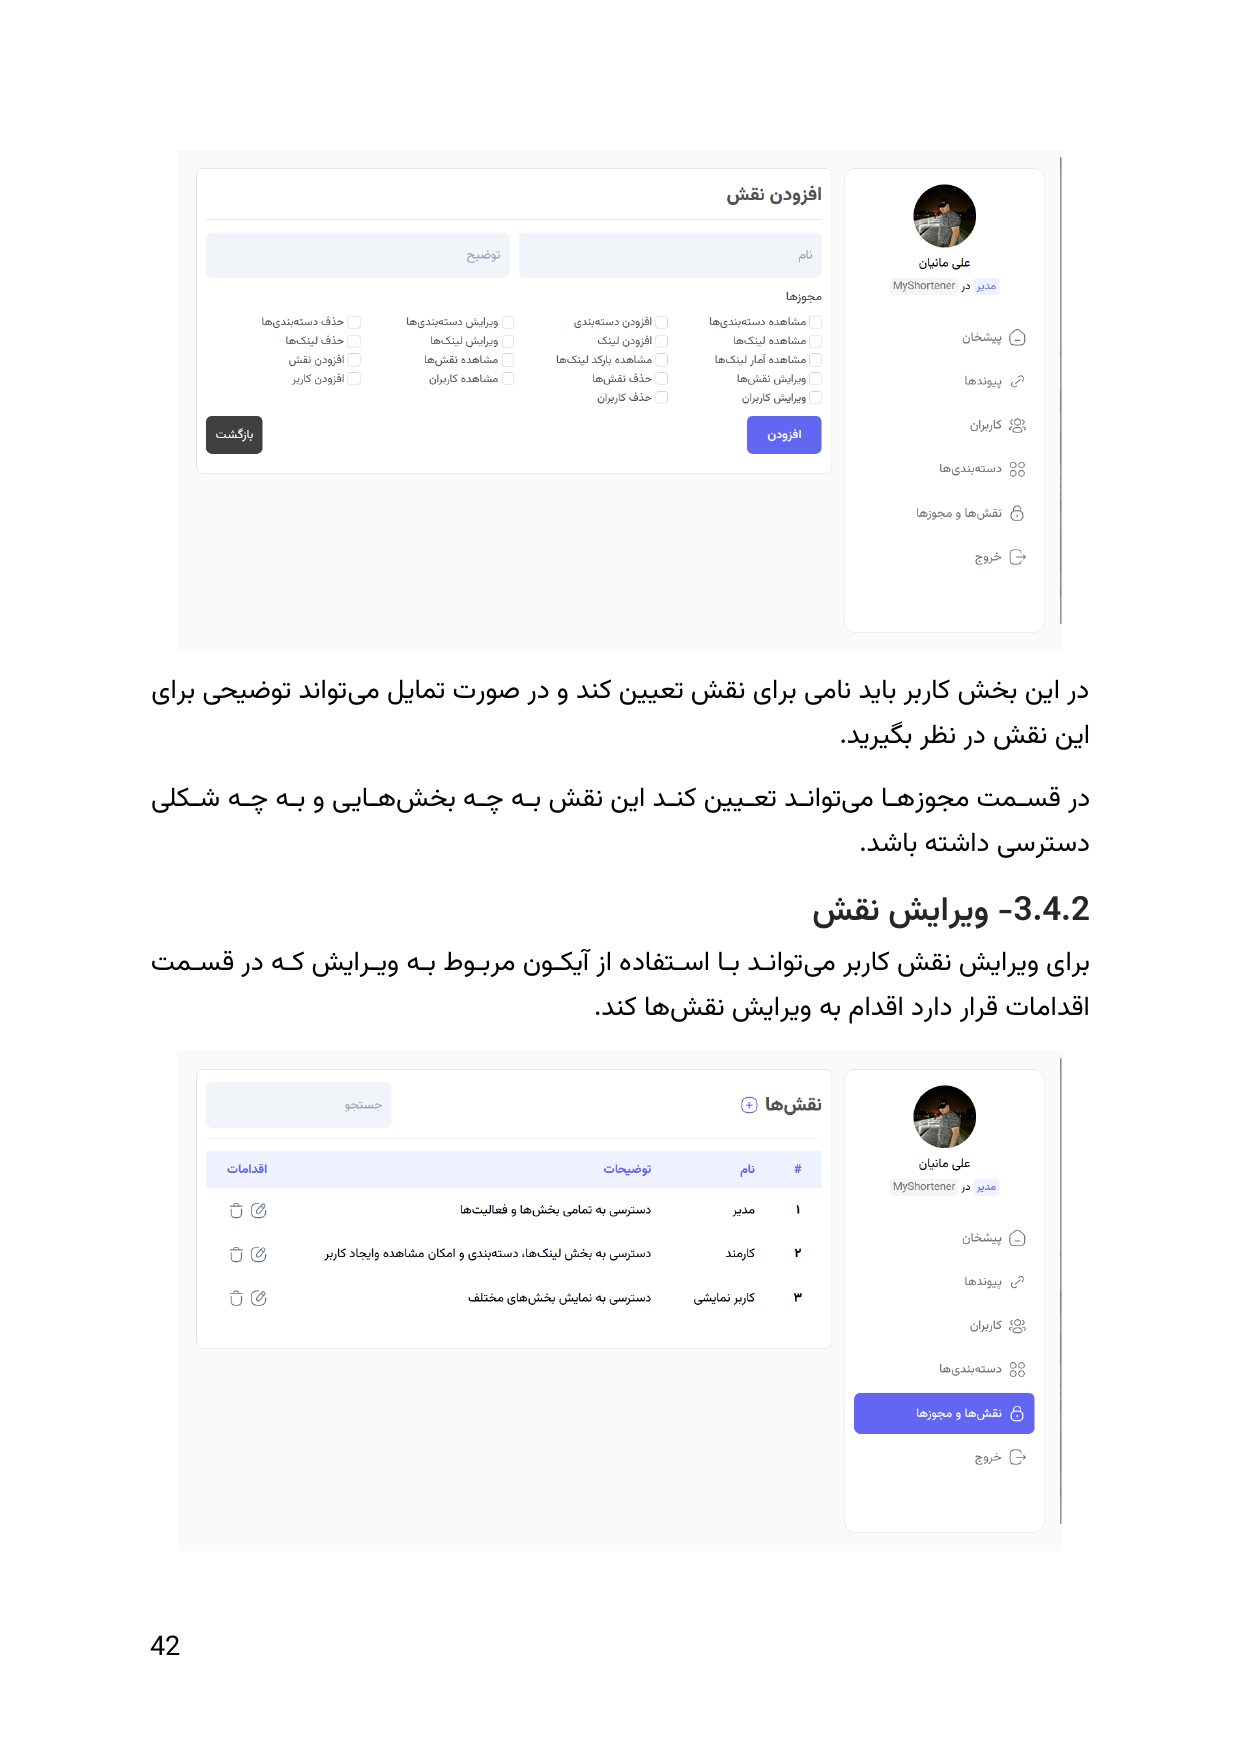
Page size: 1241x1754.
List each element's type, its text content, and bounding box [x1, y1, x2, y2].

text در این بخش کاربر باید نامی برای نقش تعیین کند و در صورت تمایل می‌تواند توضیحی برای این نقش در نظر بگیرید. [150, 670, 1090, 758]
text برای ویرایش نقش کاربر می‌تواند با استفاده از آیکون مربوط به ویرایش که در قسمت اقدامات قرار دارد اقدام به ویرایش نقش‌ها کند. [150, 942, 1090, 1030]
text در قسمت مجوزها می‌تواند تعیین کند این نقش به چه بخش‌هایی و به چه شکلی دسترسی داشته باشد. [150, 778, 1090, 866]
subtitle 3.4.2- ویرایش نقش [150, 886, 1090, 938]
picture [177, 150, 1063, 651]
picture [177, 1050, 1063, 1551]
